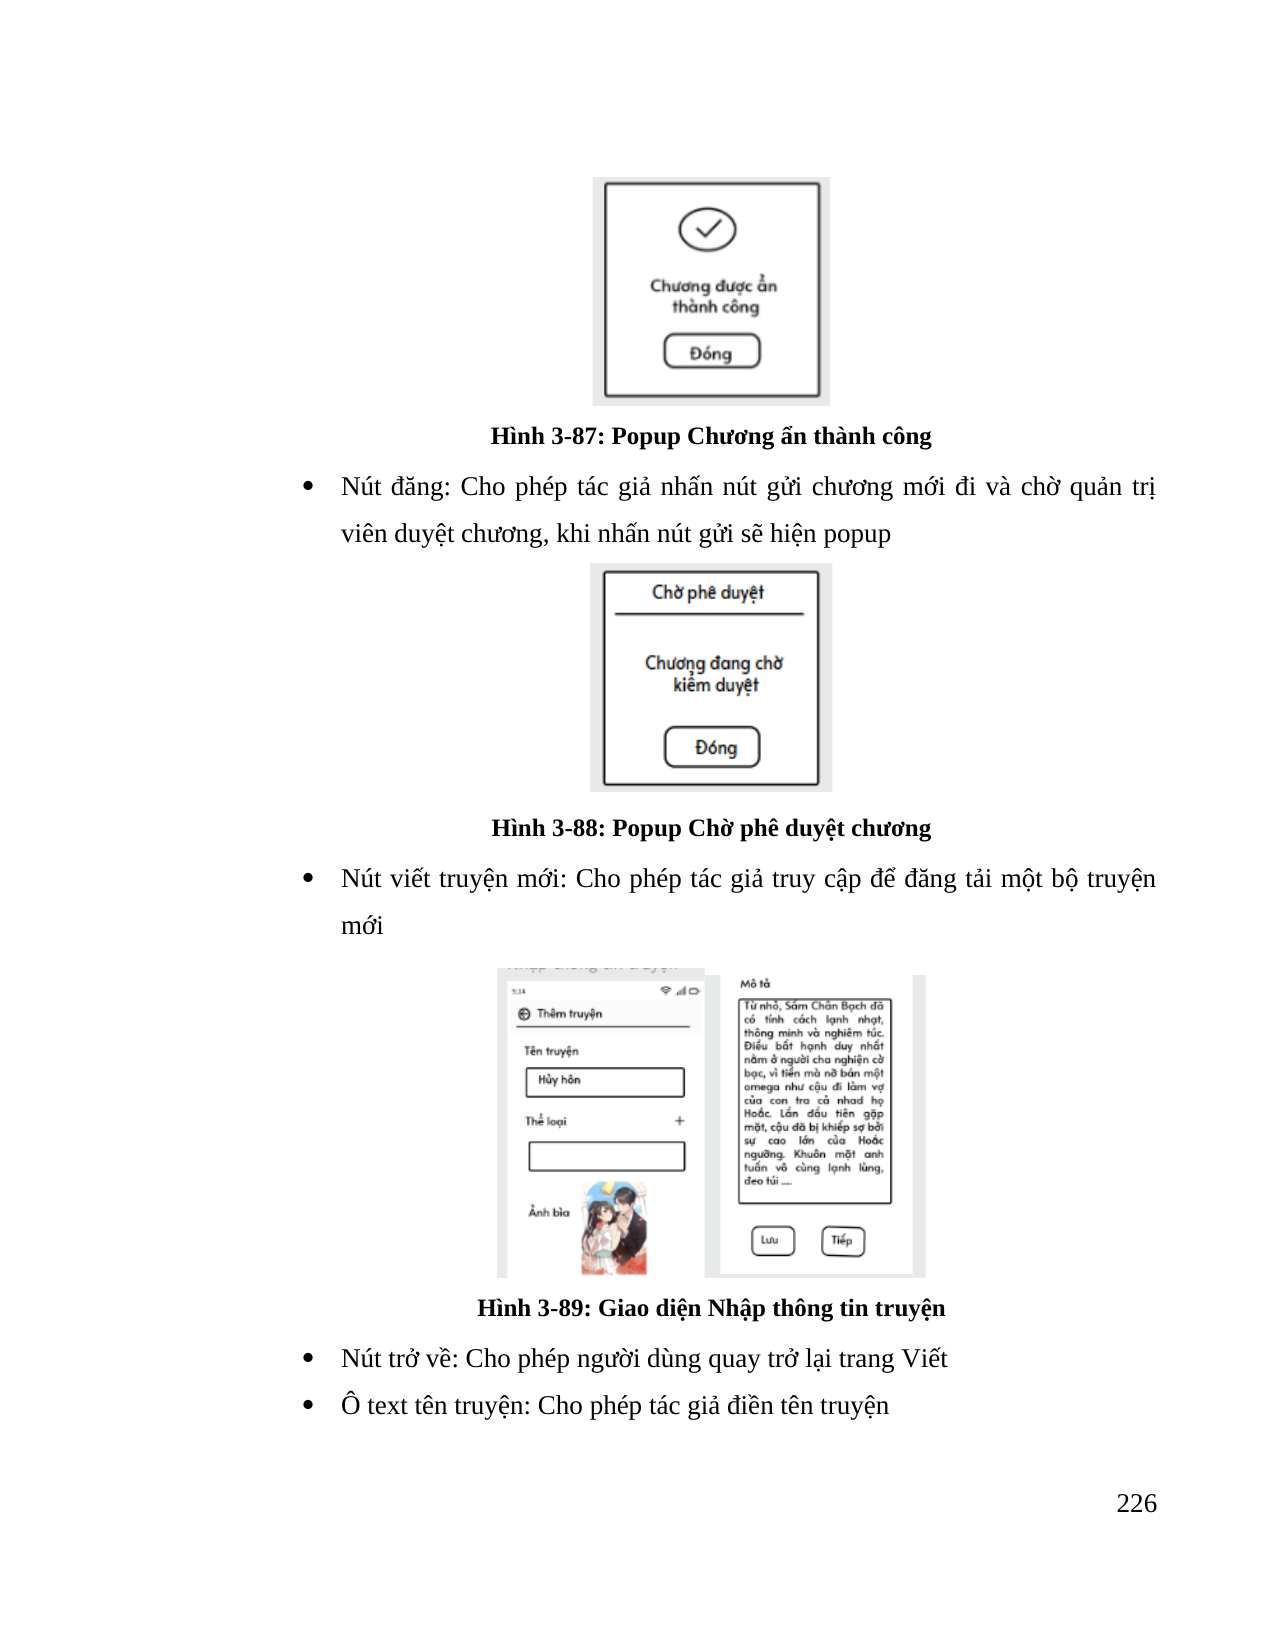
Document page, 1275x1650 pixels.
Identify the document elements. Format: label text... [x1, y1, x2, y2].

list Nút đăng: Cho phép tác giả nhấn nút gửi chương mới đi và chờ quản trị viên duyệt chương, khi nhấn nút gửi sẽ hiện popup [303, 470, 1157, 548]
picture [497, 968, 926, 1278]
list Ô text tên truyện: Cho phép tác giả điền tên truyện [303, 1389, 1157, 1421]
list Nút viết truyện mới: Cho phép tác giả truy cập để đăng tải một bộ truyện mới [303, 862, 1157, 940]
list Nút trở về: Cho phép người dùng quay trở lại trang Viết [303, 1343, 1157, 1374]
picture [590, 563, 833, 792]
picture [592, 177, 830, 406]
